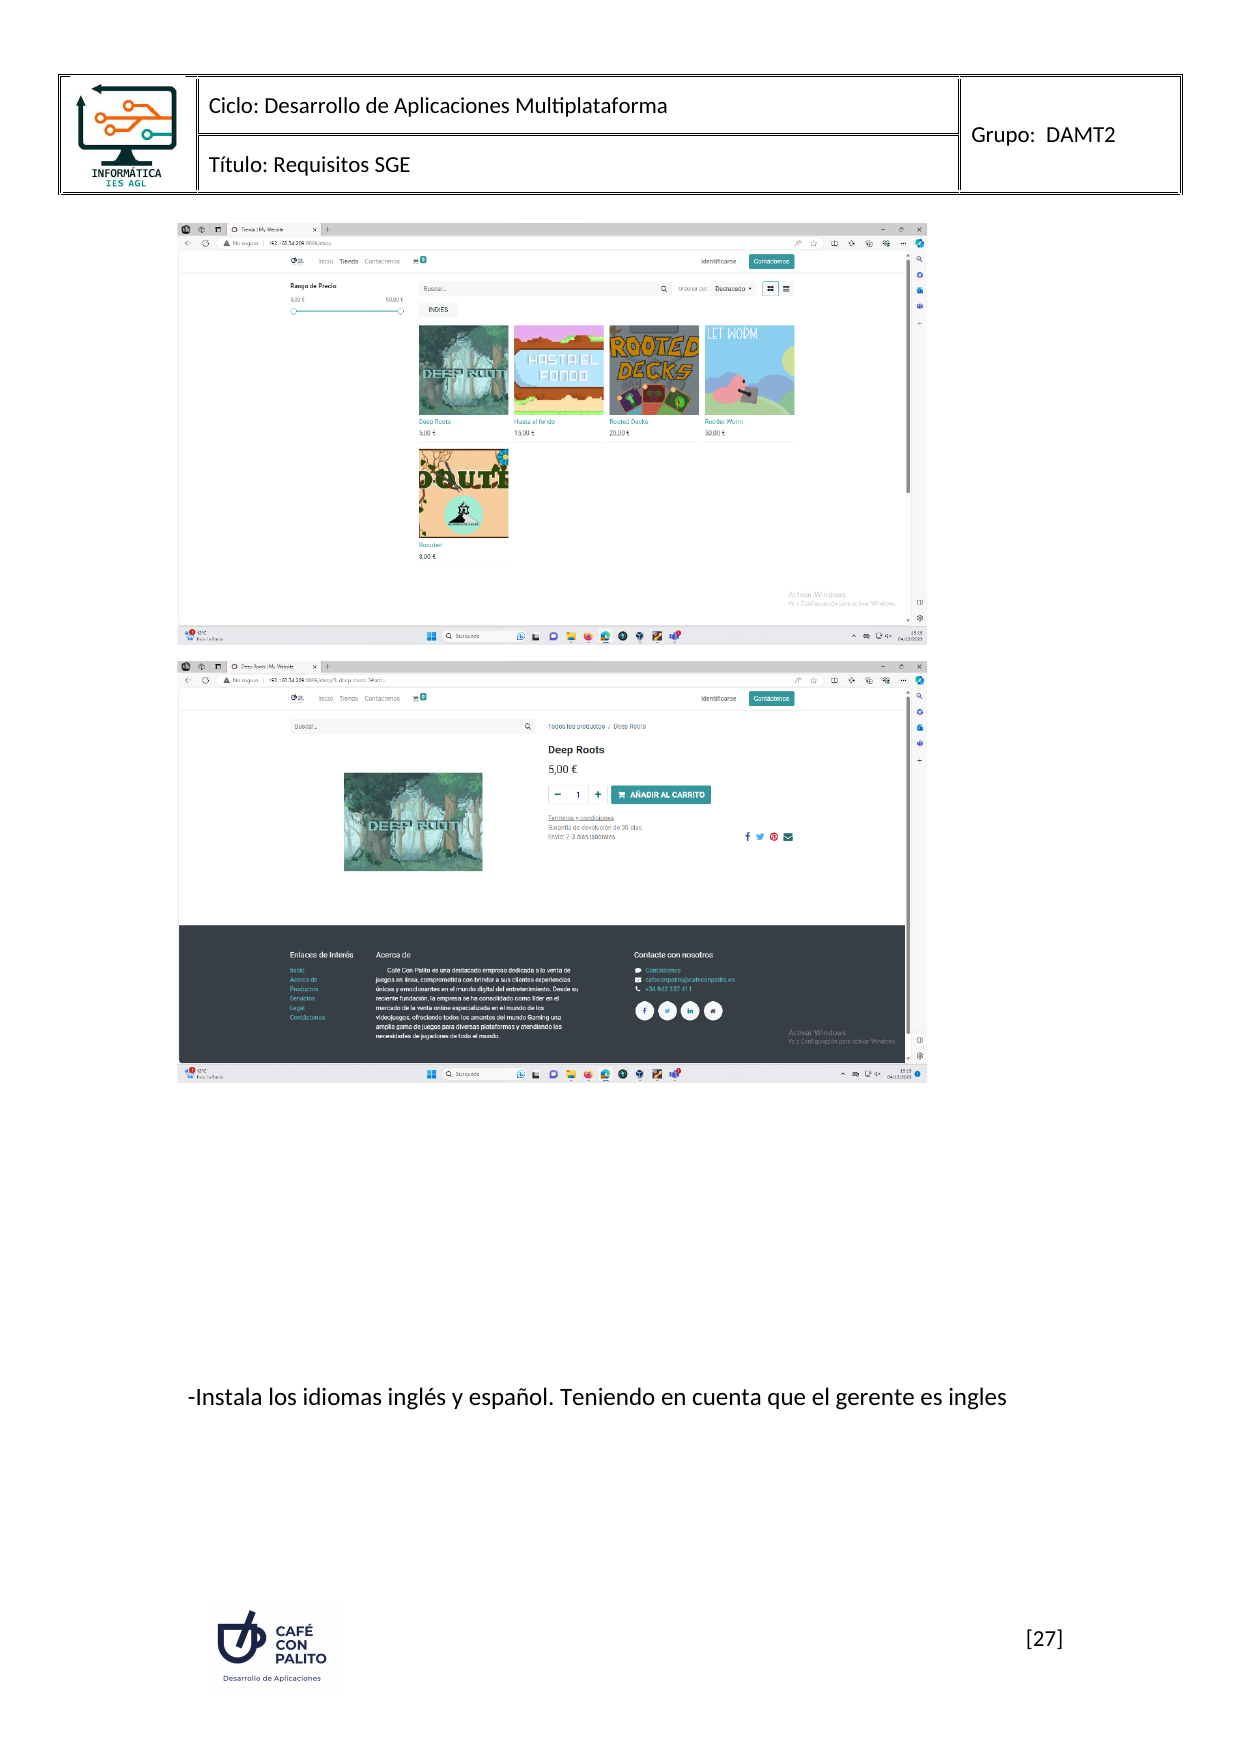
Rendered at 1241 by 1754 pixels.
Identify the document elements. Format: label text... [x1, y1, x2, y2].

picture [70, 76, 186, 192]
picture [177, 661, 928, 1083]
picture [177, 223, 928, 645]
text -Instala los idiomas inglés y español. Teniendo en cuenta que el gerente es ingles [188, 1381, 1051, 1412]
picture [209, 1601, 338, 1696]
